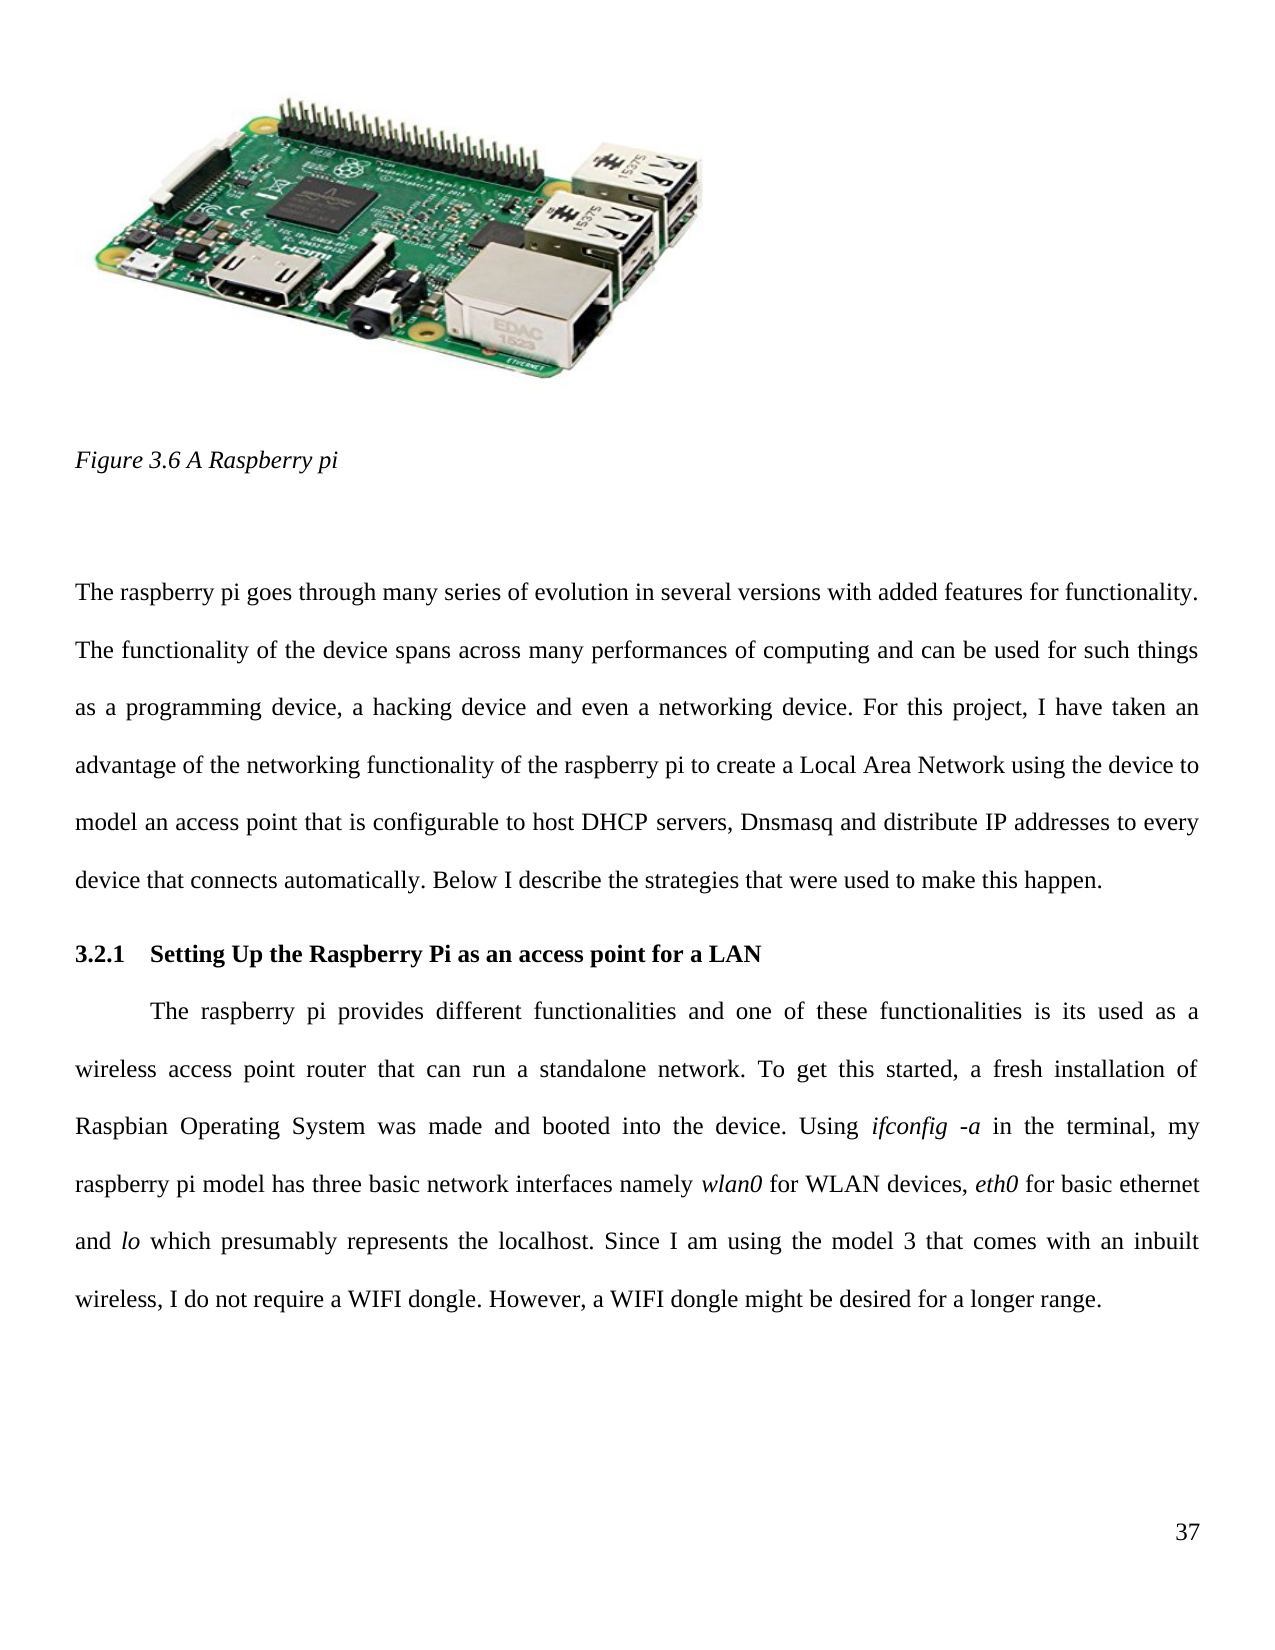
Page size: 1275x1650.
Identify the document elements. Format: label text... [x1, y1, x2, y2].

picture [75, 75, 728, 401]
text The raspberry pi goes through many series of evolution in several versions with added features for functionality. The functionality of the device spans across many performances of computing and can be used for such things as a programming device, a hacking device and even a networking device. For this project, I have taken an advantage of the networking functionality of the raspberry pi to create a Local Area Network using the device to model an access point that is configurable to host DHCP servers, Dnsmasq and distribute IP addresses to every device that connects automatically. Below I describe the strategies that were used to make this happen. [75, 577, 1200, 893]
subtitle Figure 3.6 A Raspberry pi [75, 446, 1200, 474]
text The raspberry pi provides different functionalities and one of these functionalities is its used as a wireless access point router that can run a standalone network. To get this started, a fresh installation of Raspbian Operating System was made and booted into the device. Using ifconfig -a in the terminal, my raspberry pi model has three basic network interfaces namely wlan0 for WLAN devices, eth0 for basic ethernet and lo which presumably represents the localhost. Since I am using the model 3 that comes with an inbuilt wireless, I do not require a WIFI dongle. However, a WIFI dongle might be desired for a longer range. [75, 996, 1200, 1313]
subtitle 3.2.1 Setting Up the Raspberry Pi as an access point for a LAN [75, 939, 1200, 968]
